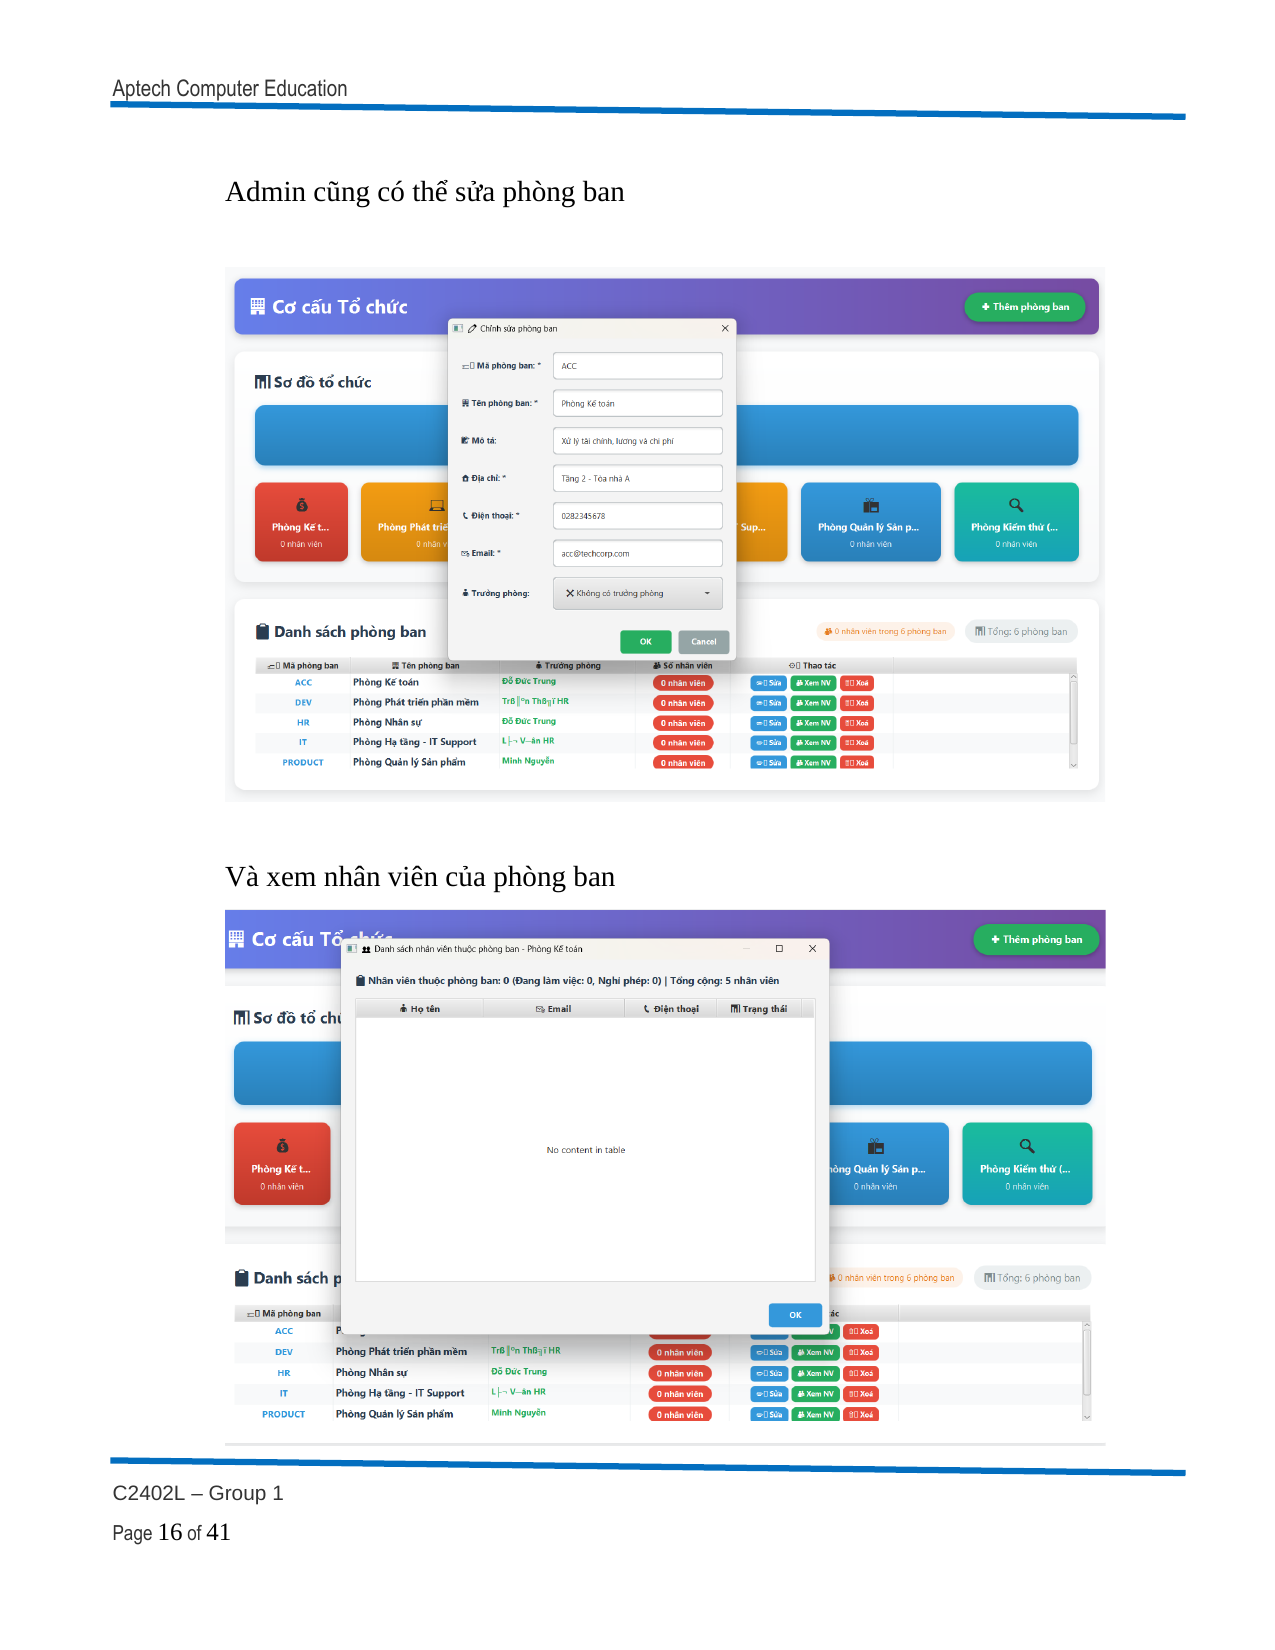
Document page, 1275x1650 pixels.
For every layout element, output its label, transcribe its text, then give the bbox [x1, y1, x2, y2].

picture [225, 267, 1105, 802]
text Và xem nhân viên của phòng ban [225, 859, 1106, 892]
picture [225, 909, 1106, 1446]
text Admin cũng có thể sửa phòng ban [225, 174, 1106, 208]
